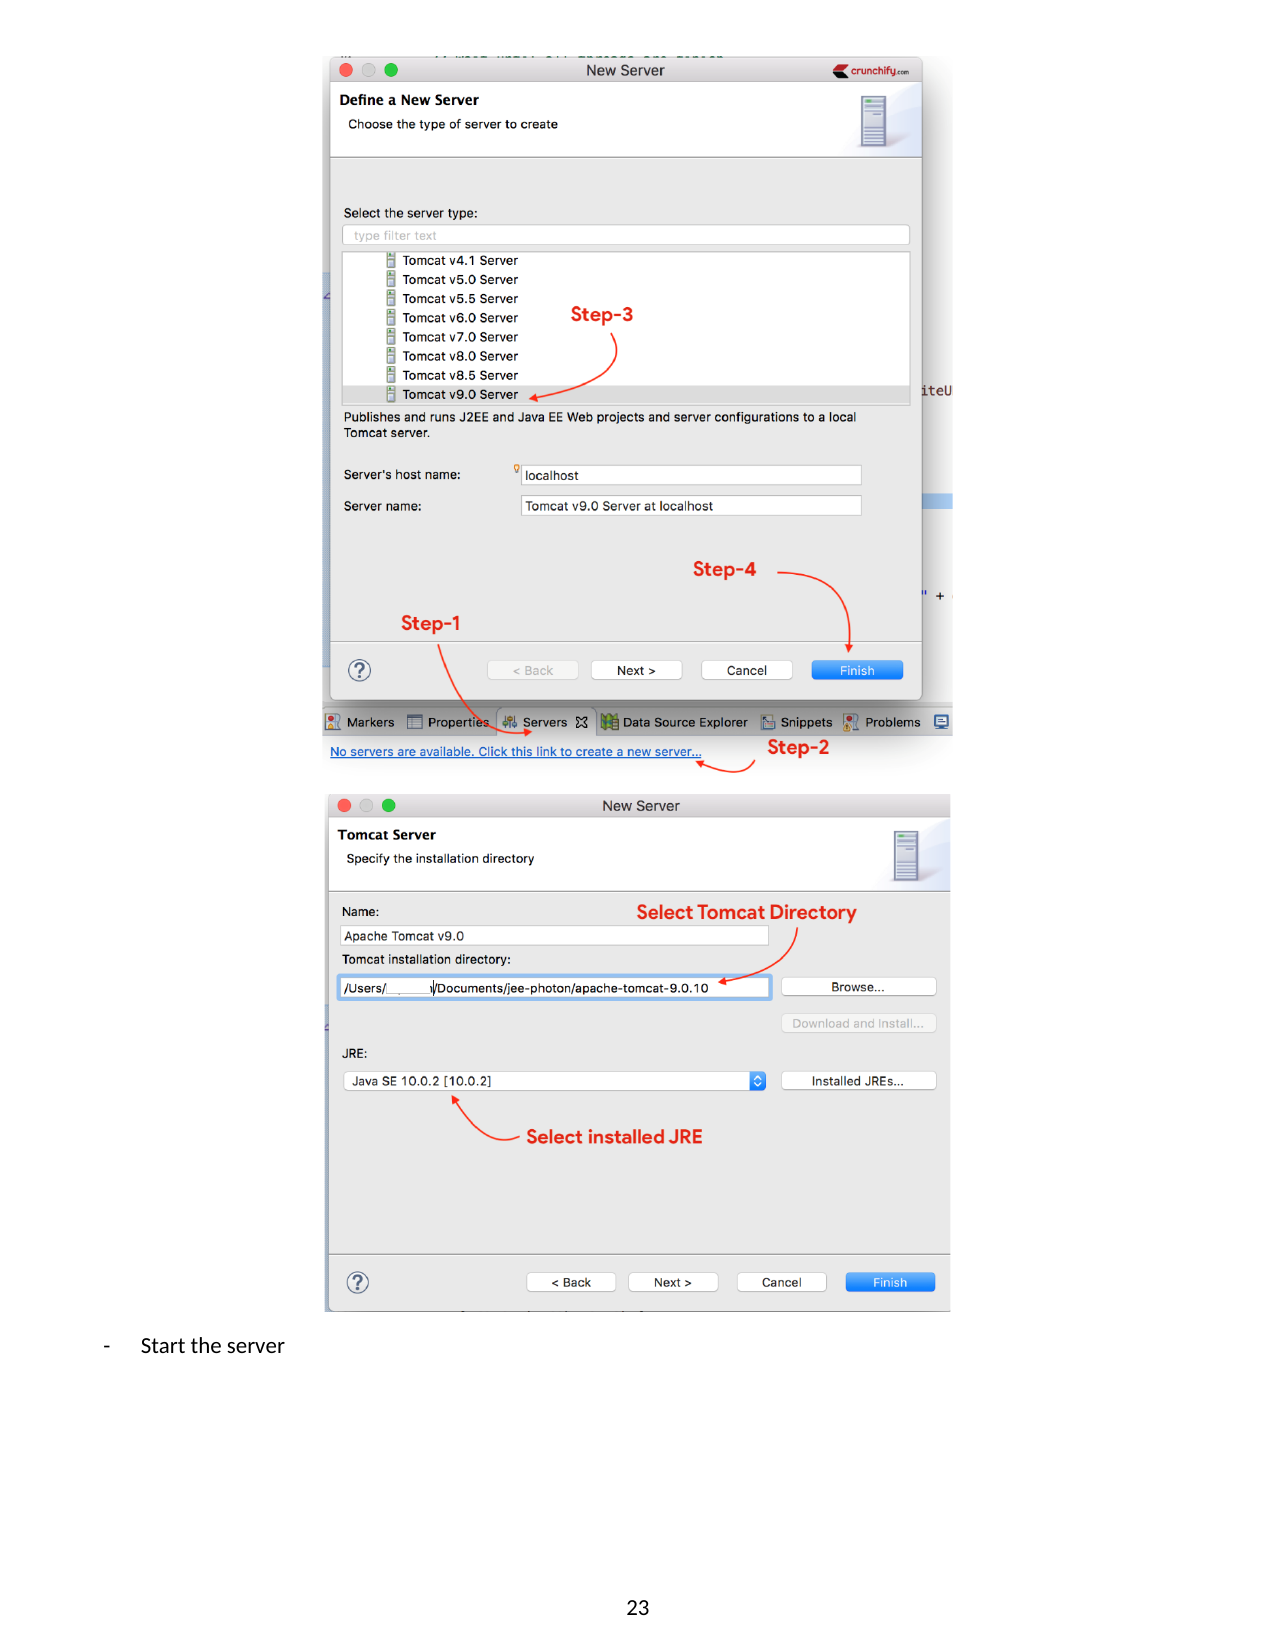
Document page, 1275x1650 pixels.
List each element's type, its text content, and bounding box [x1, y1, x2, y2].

picture [322, 56, 953, 776]
list Start the server [103, 1331, 1209, 1359]
picture [324, 794, 951, 1312]
